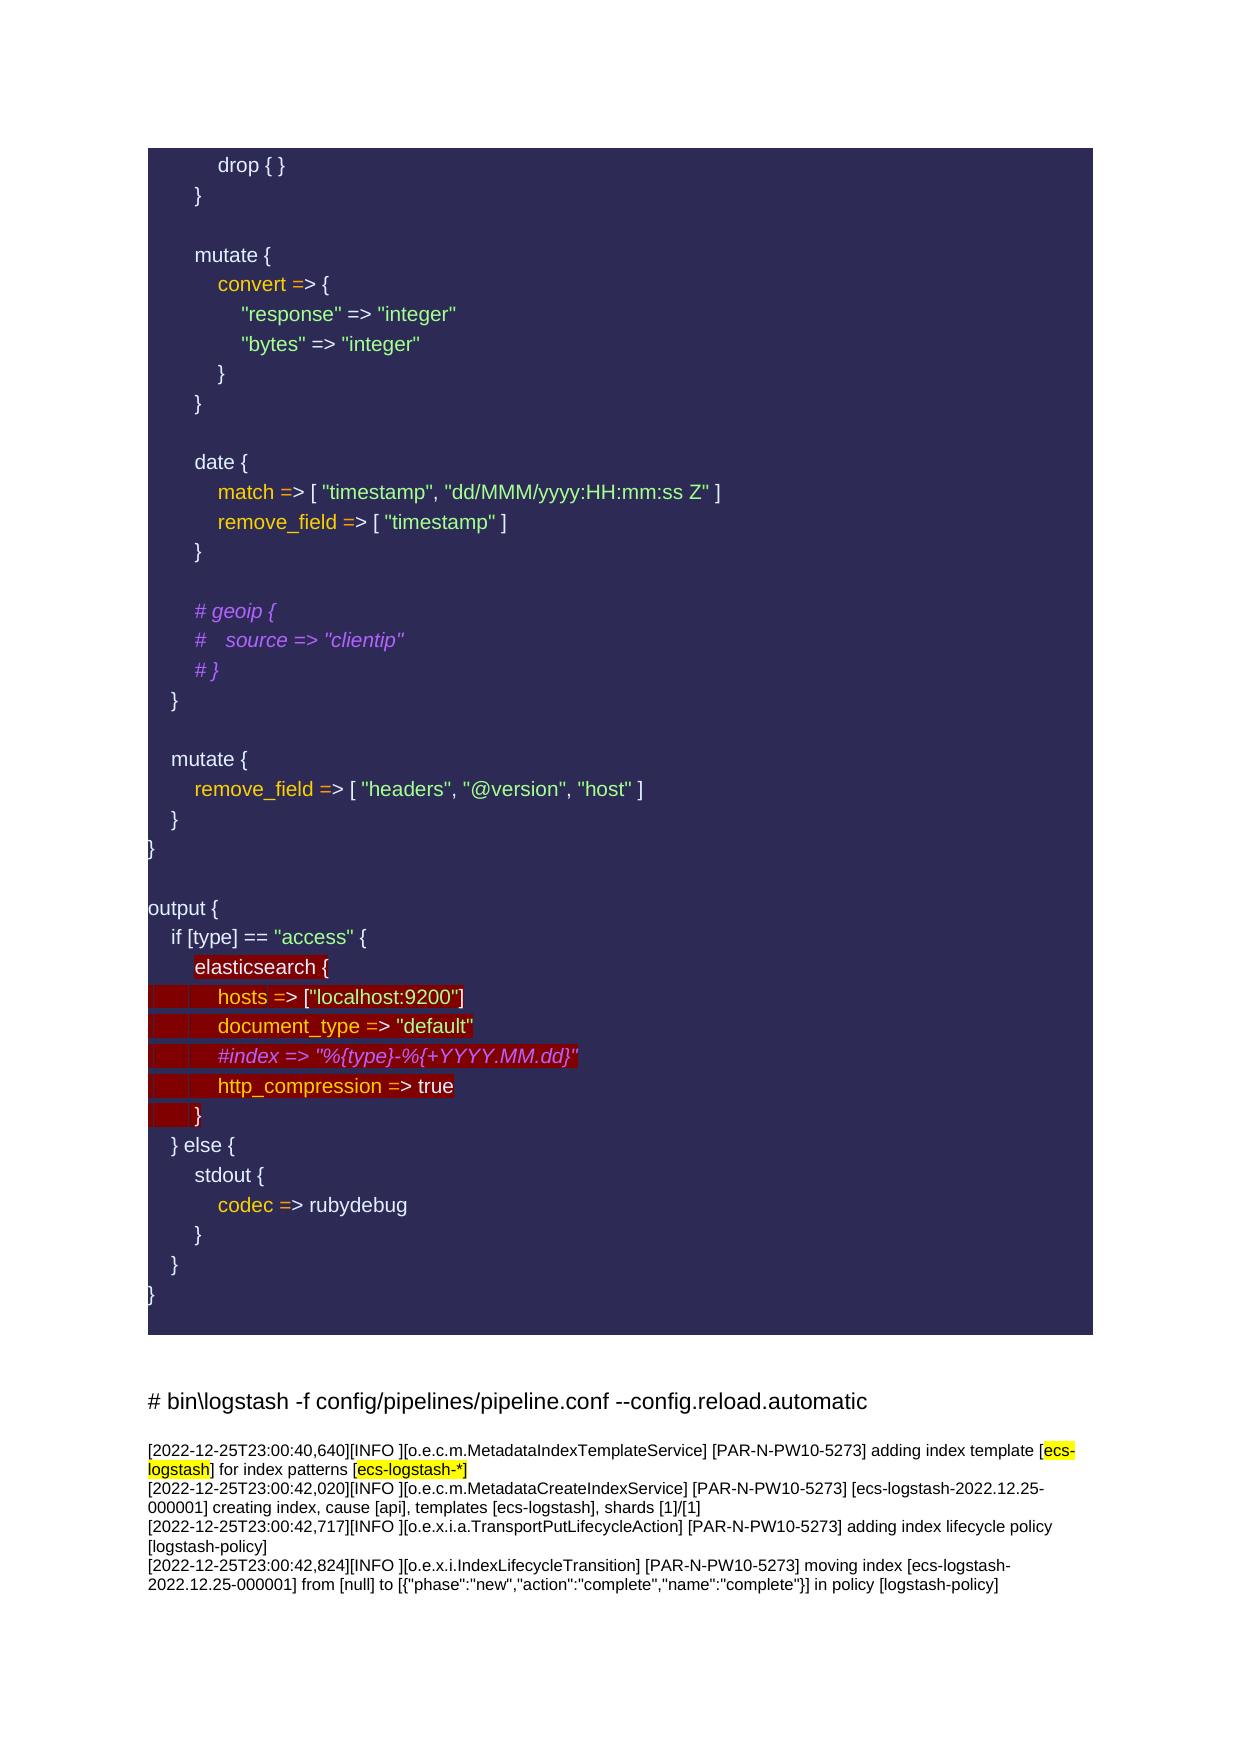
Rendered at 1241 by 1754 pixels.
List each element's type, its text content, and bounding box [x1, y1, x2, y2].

text "bytes" => "integer" [148, 326, 1093, 355]
text "response" => "integer" [148, 296, 1093, 326]
text remove_field => [ "headers", "@version", "host" ] [148, 771, 1093, 801]
text mutate { [148, 237, 1093, 266]
text date { [148, 444, 1093, 474]
text drop { } [148, 148, 1093, 177]
text } [148, 682, 1093, 712]
text } [148, 177, 1093, 207]
text } [148, 533, 1093, 563]
text # geoip { [148, 593, 1093, 623]
text output { [148, 890, 1093, 919]
text [2022-12-25T23:00:40,640][INFO ][o.e.c.m.MetadataIndexTemplateService] [PAR-N-PW10-5273] adding index template [ecs-logstash] for index patterns [ecs-logstash-*] [148, 1441, 1093, 1479]
text # } [148, 652, 1093, 682]
text elasticsearch { [148, 949, 1093, 979]
text } [148, 1276, 1093, 1305]
text } [148, 830, 1093, 860]
text http_compression => true [148, 1068, 1093, 1098]
text stdout { [148, 1157, 1093, 1187]
text # bin\logstash -f config/pipelines/pipeline.conf --config.reload.automatic [148, 1388, 1093, 1414]
text remove_field => [ "timestamp" ] [148, 504, 1093, 533]
text convert => { [148, 266, 1093, 296]
text } else { [148, 1127, 1093, 1157]
text } [148, 801, 1093, 830]
text if [type] == "access" { [148, 919, 1093, 949]
text codec => rubydebug [148, 1187, 1093, 1216]
text } [148, 355, 1093, 385]
text } [148, 1098, 1093, 1127]
text } [148, 1246, 1093, 1276]
text [2022-12-25T23:00:42,824][INFO ][o.e.x.i.IndexLifecycleTransition] [PAR-N-PW10-5273] moving index [ecs-logstash-2022.12.25-000001] from [null] to [{"phase":"new","action":"complete","name":"complete"}] in policy [logstash-policy] [148, 1556, 1093, 1594]
text [2022-12-25T23:00:42,717][INFO ][o.e.x.i.a.TransportPutLifecycleAction] [PAR-N-PW10-5273] adding index lifecycle policy [logstash-policy] [148, 1517, 1093, 1556]
text [2022-12-25T23:00:42,020][INFO ][o.e.c.m.MetadataCreateIndexService] [PAR-N-PW10-5273] [ecs-logstash-2022.12.25-000001] creating index, cause [api], templates [ecs-logstash], shards [1]/[1] [148, 1479, 1093, 1517]
text hosts => ["localhost:9200"] [148, 979, 1093, 1008]
text # source => "clientip" [148, 623, 1093, 652]
text match => [ "timestamp", "dd/MMM/yyyy:HH:mm:ss Z" ] [148, 474, 1093, 504]
text document_type => "default" [148, 1008, 1093, 1038]
text } [148, 385, 1093, 415]
text mutate { [148, 741, 1093, 771]
text #index => "%{type}-%{+YYYY.MM.dd}" [148, 1038, 1093, 1068]
text } [148, 1216, 1093, 1246]
